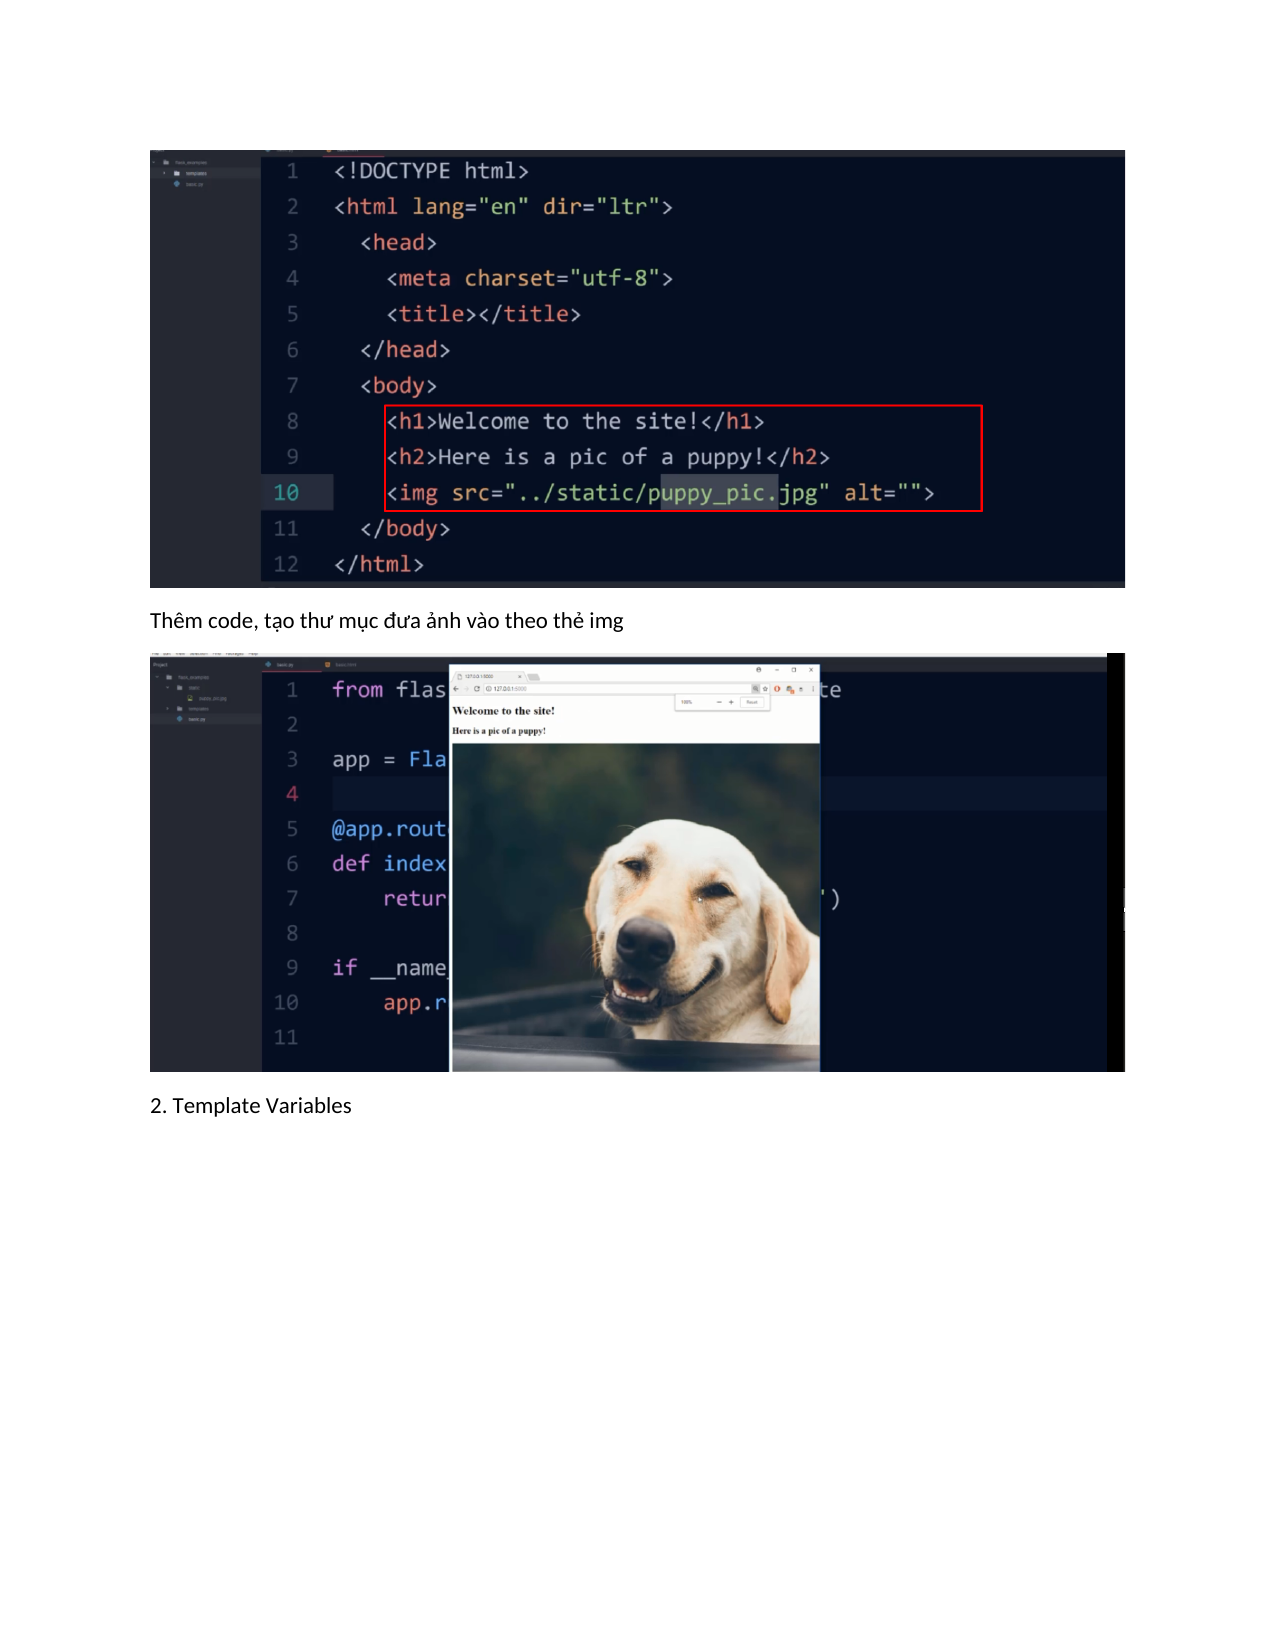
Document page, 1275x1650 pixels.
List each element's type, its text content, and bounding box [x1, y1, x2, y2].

picture [150, 653, 1125, 1072]
text Thêm code, tạo thư mục đưa ảnh vào theo thẻ img [150, 607, 1125, 634]
text 2. Template Variables [150, 1091, 1125, 1119]
picture [150, 150, 1125, 588]
